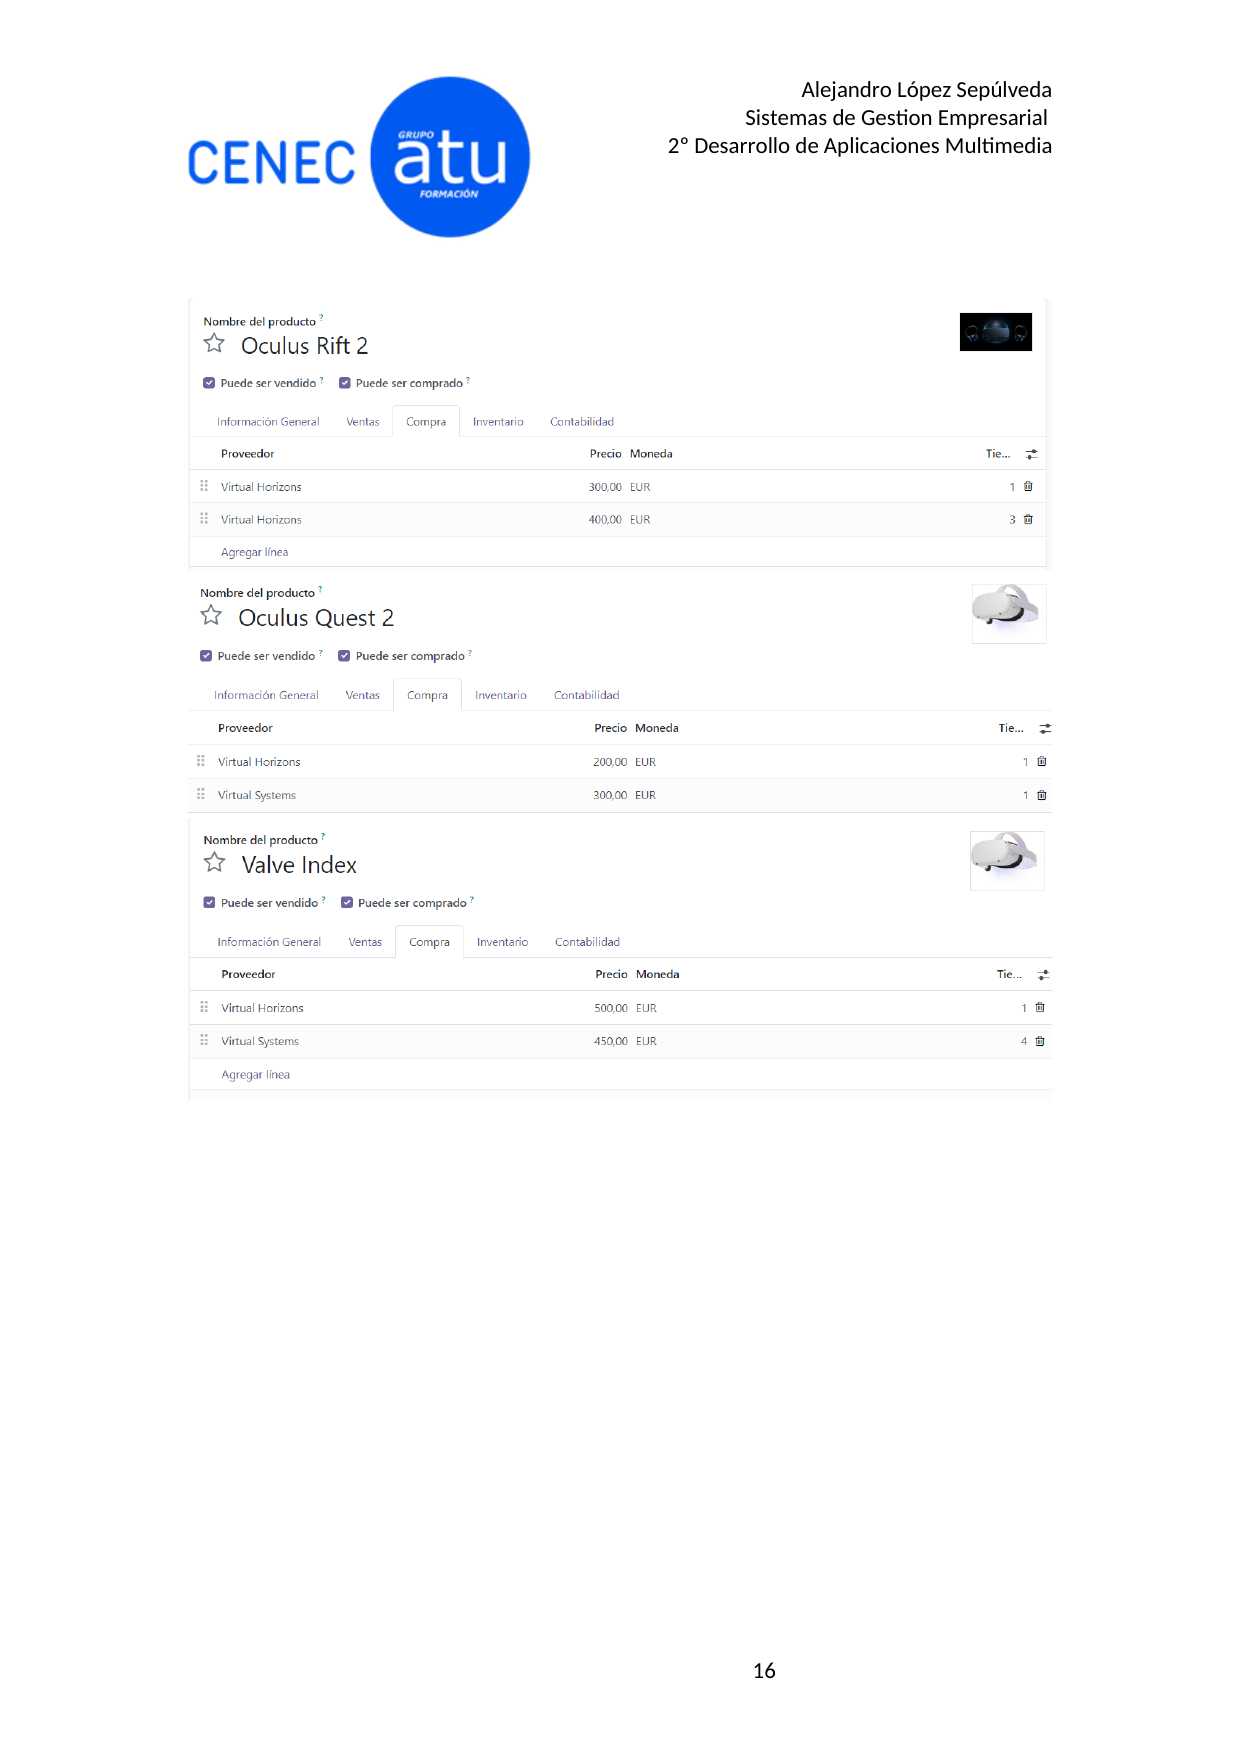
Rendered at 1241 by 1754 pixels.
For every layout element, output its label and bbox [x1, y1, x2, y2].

picture [187, 299, 1053, 1101]
picture [187, 75, 538, 242]
